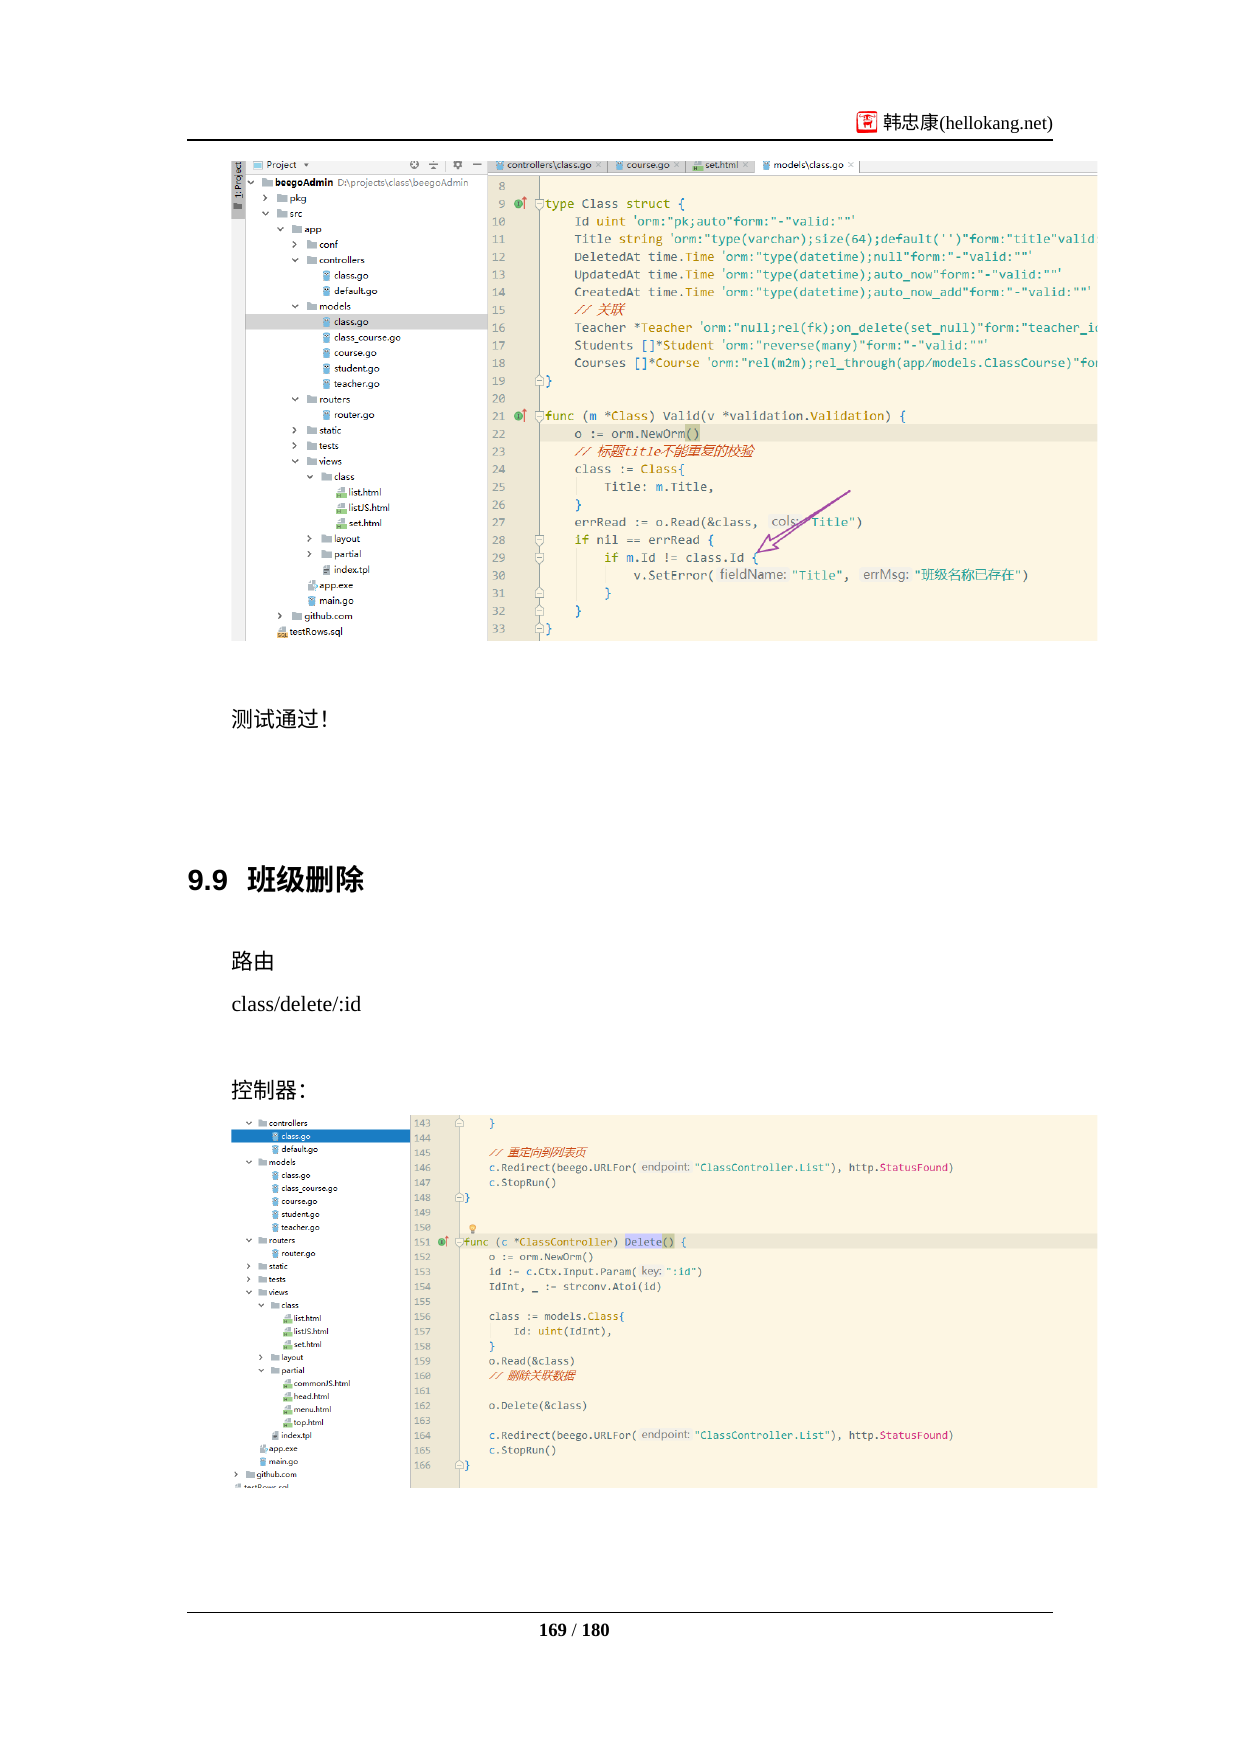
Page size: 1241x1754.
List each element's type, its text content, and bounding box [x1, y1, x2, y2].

subtitle 班级删除 [187, 845, 1053, 910]
text 测试通过！ [187, 702, 1053, 734]
picture [856, 111, 878, 133]
text 路由 [187, 944, 1053, 976]
picture [231, 1115, 1098, 1488]
picture [231, 161, 1098, 641]
text class/delete/:id [187, 987, 1053, 1019]
text 控制器： [187, 1073, 1053, 1105]
